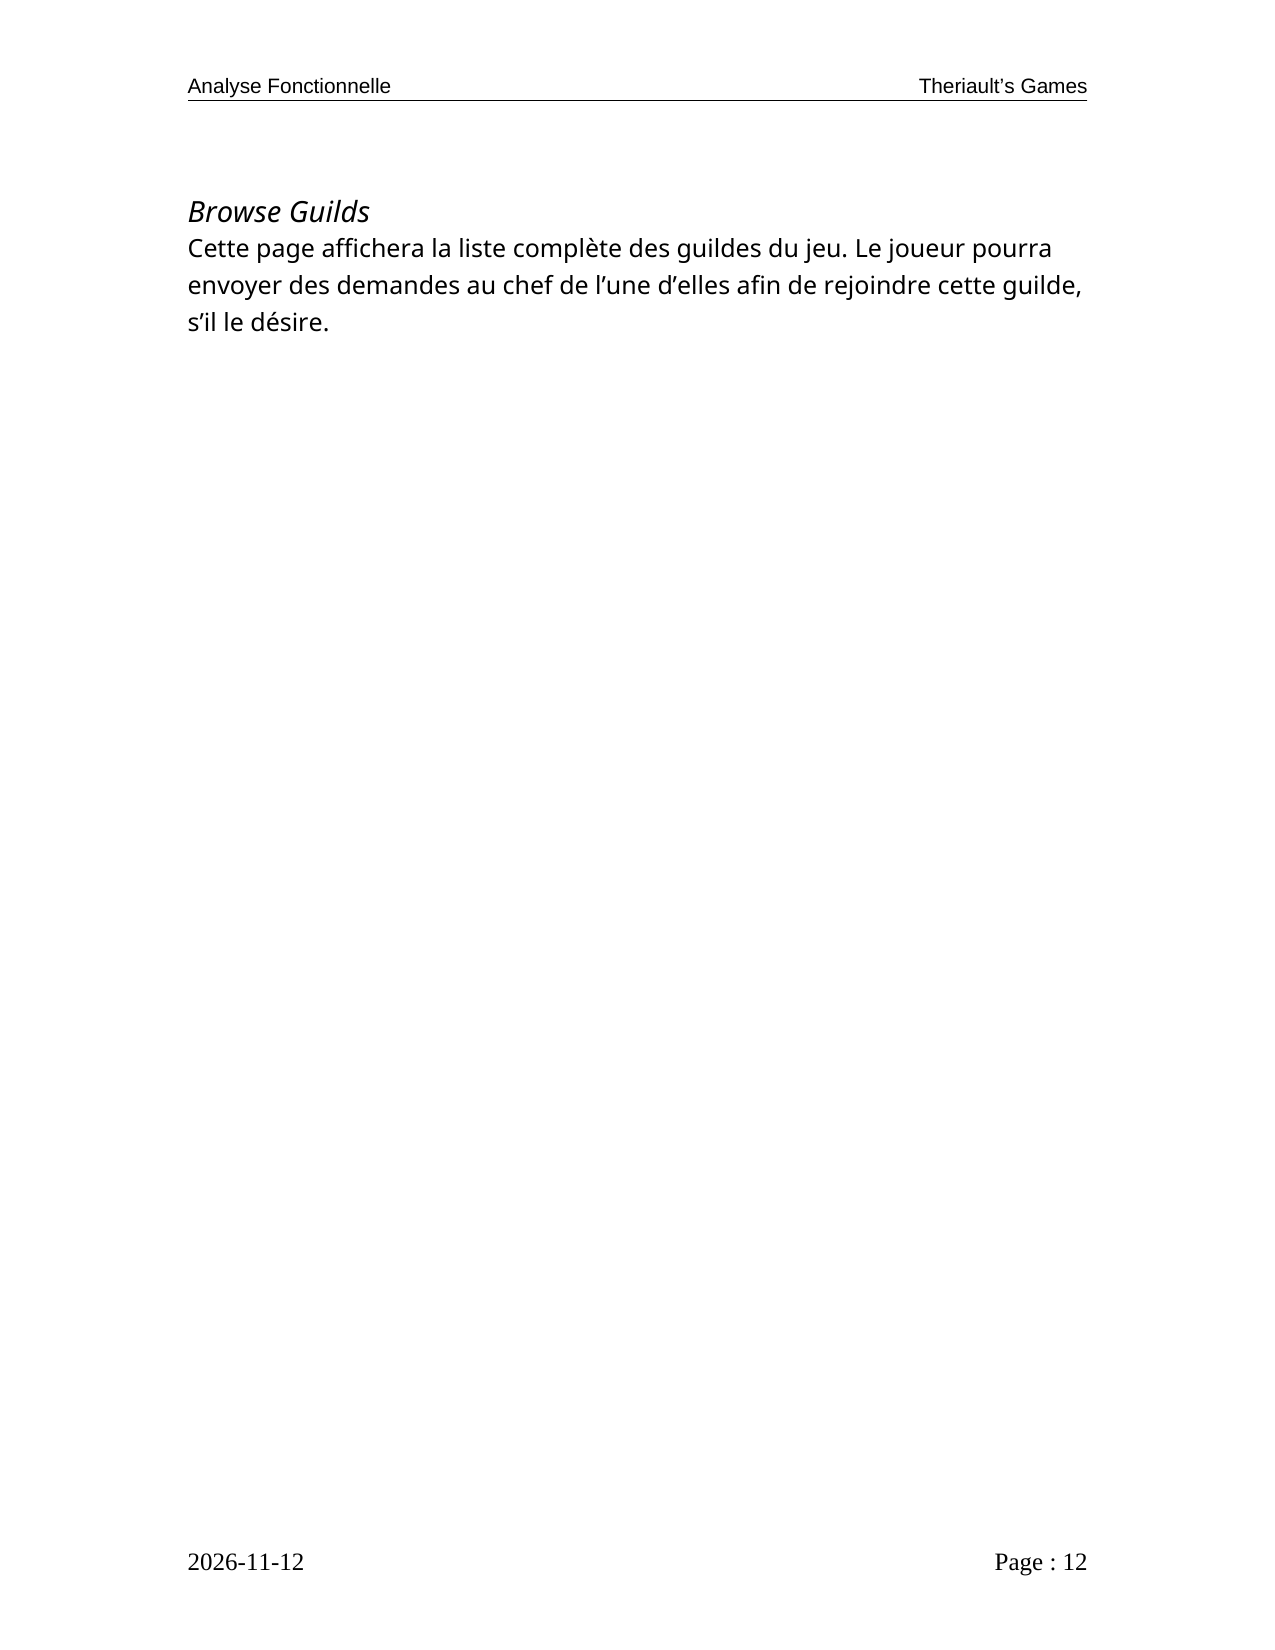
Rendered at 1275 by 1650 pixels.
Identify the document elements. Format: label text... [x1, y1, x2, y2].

subtitle Browse Guilds [187, 191, 1087, 231]
text Cette page affichera la liste complète des guildes du jeu. Le joueur pourra envoyer des demandes au chef de l’une d’elles afin de rejoindre cette guilde, s’il le désire. [187, 231, 1087, 338]
